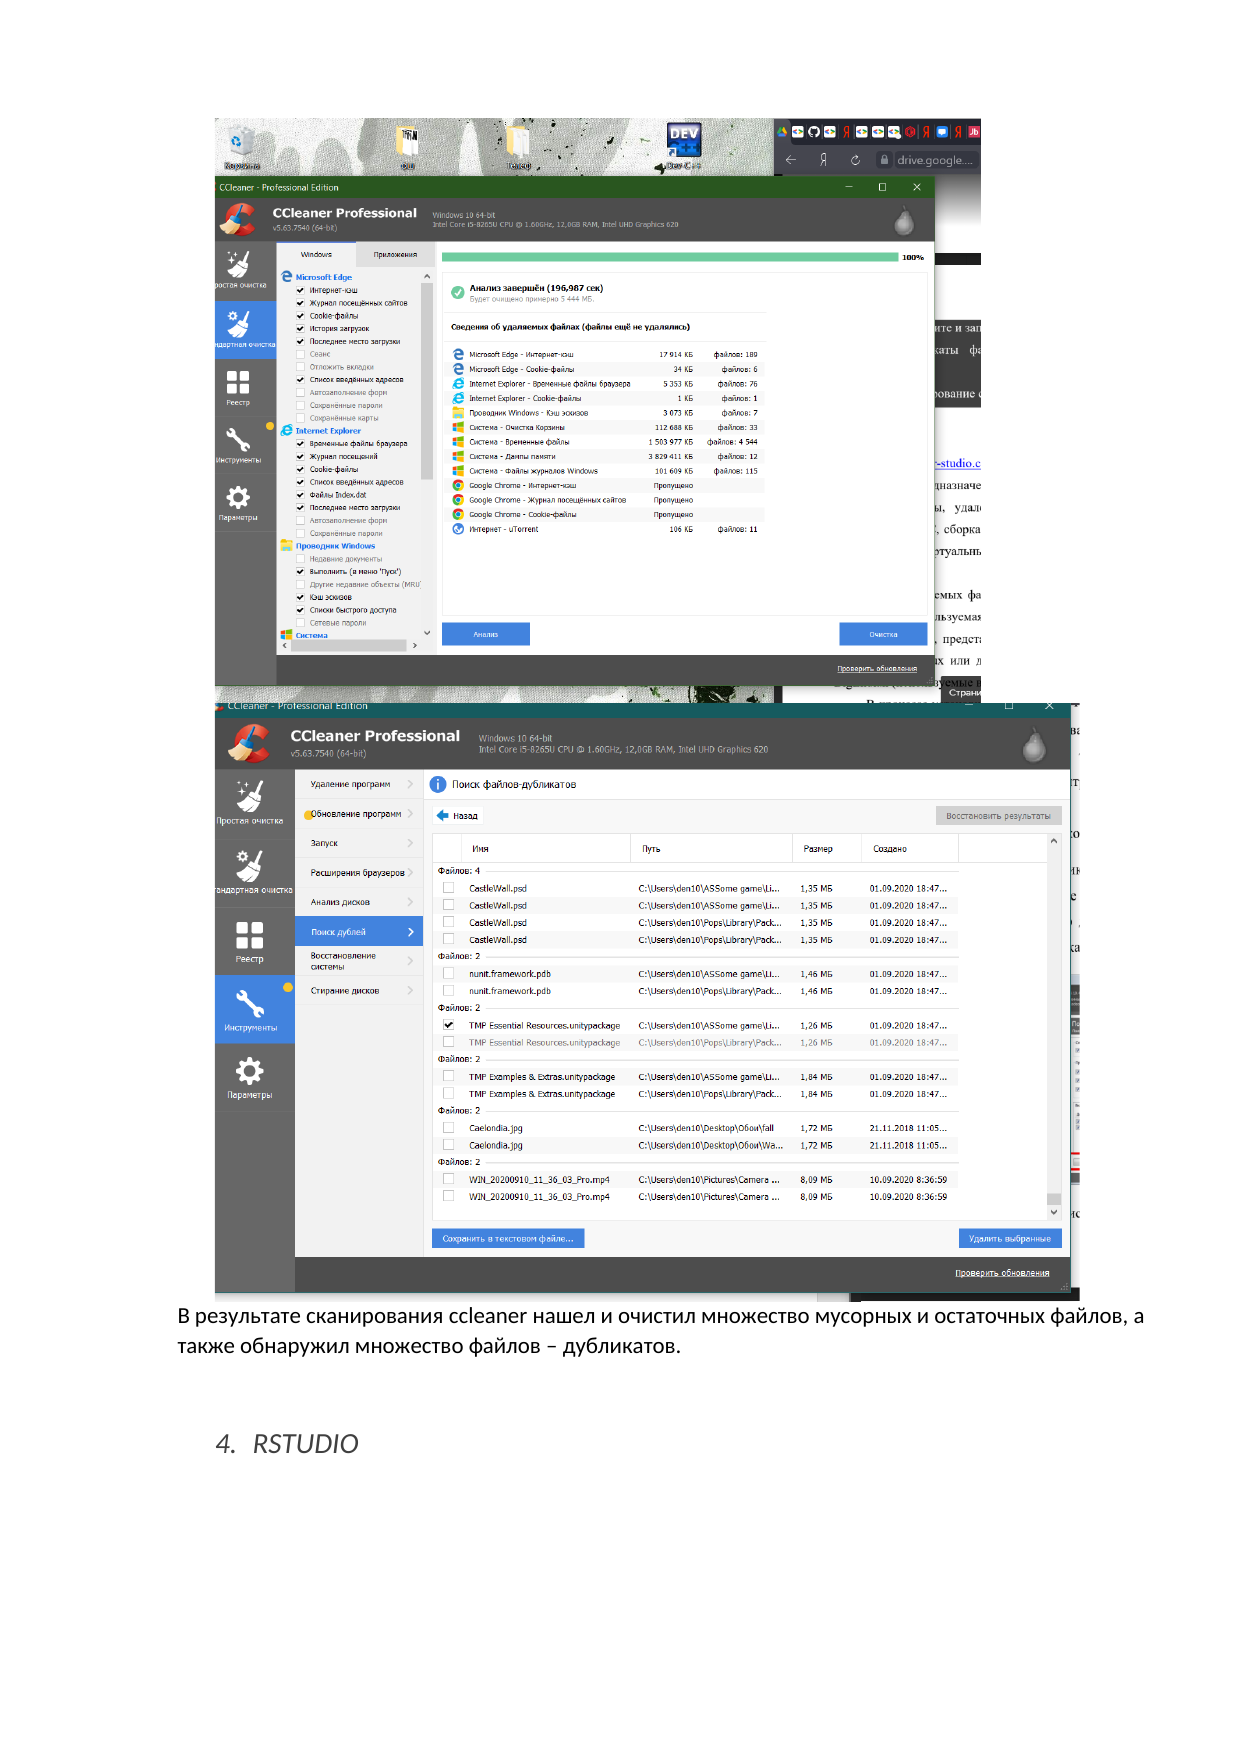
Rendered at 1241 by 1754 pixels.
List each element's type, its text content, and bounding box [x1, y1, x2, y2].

text В результате сканирования ccleaner нашел и очистил множество мусорных и остаточных файлов, а также обнаружил множество файлов – дубликатов. [177, 1301, 1152, 1359]
list RSTUDIO [215, 1425, 1152, 1461]
picture [214, 118, 1080, 1302]
